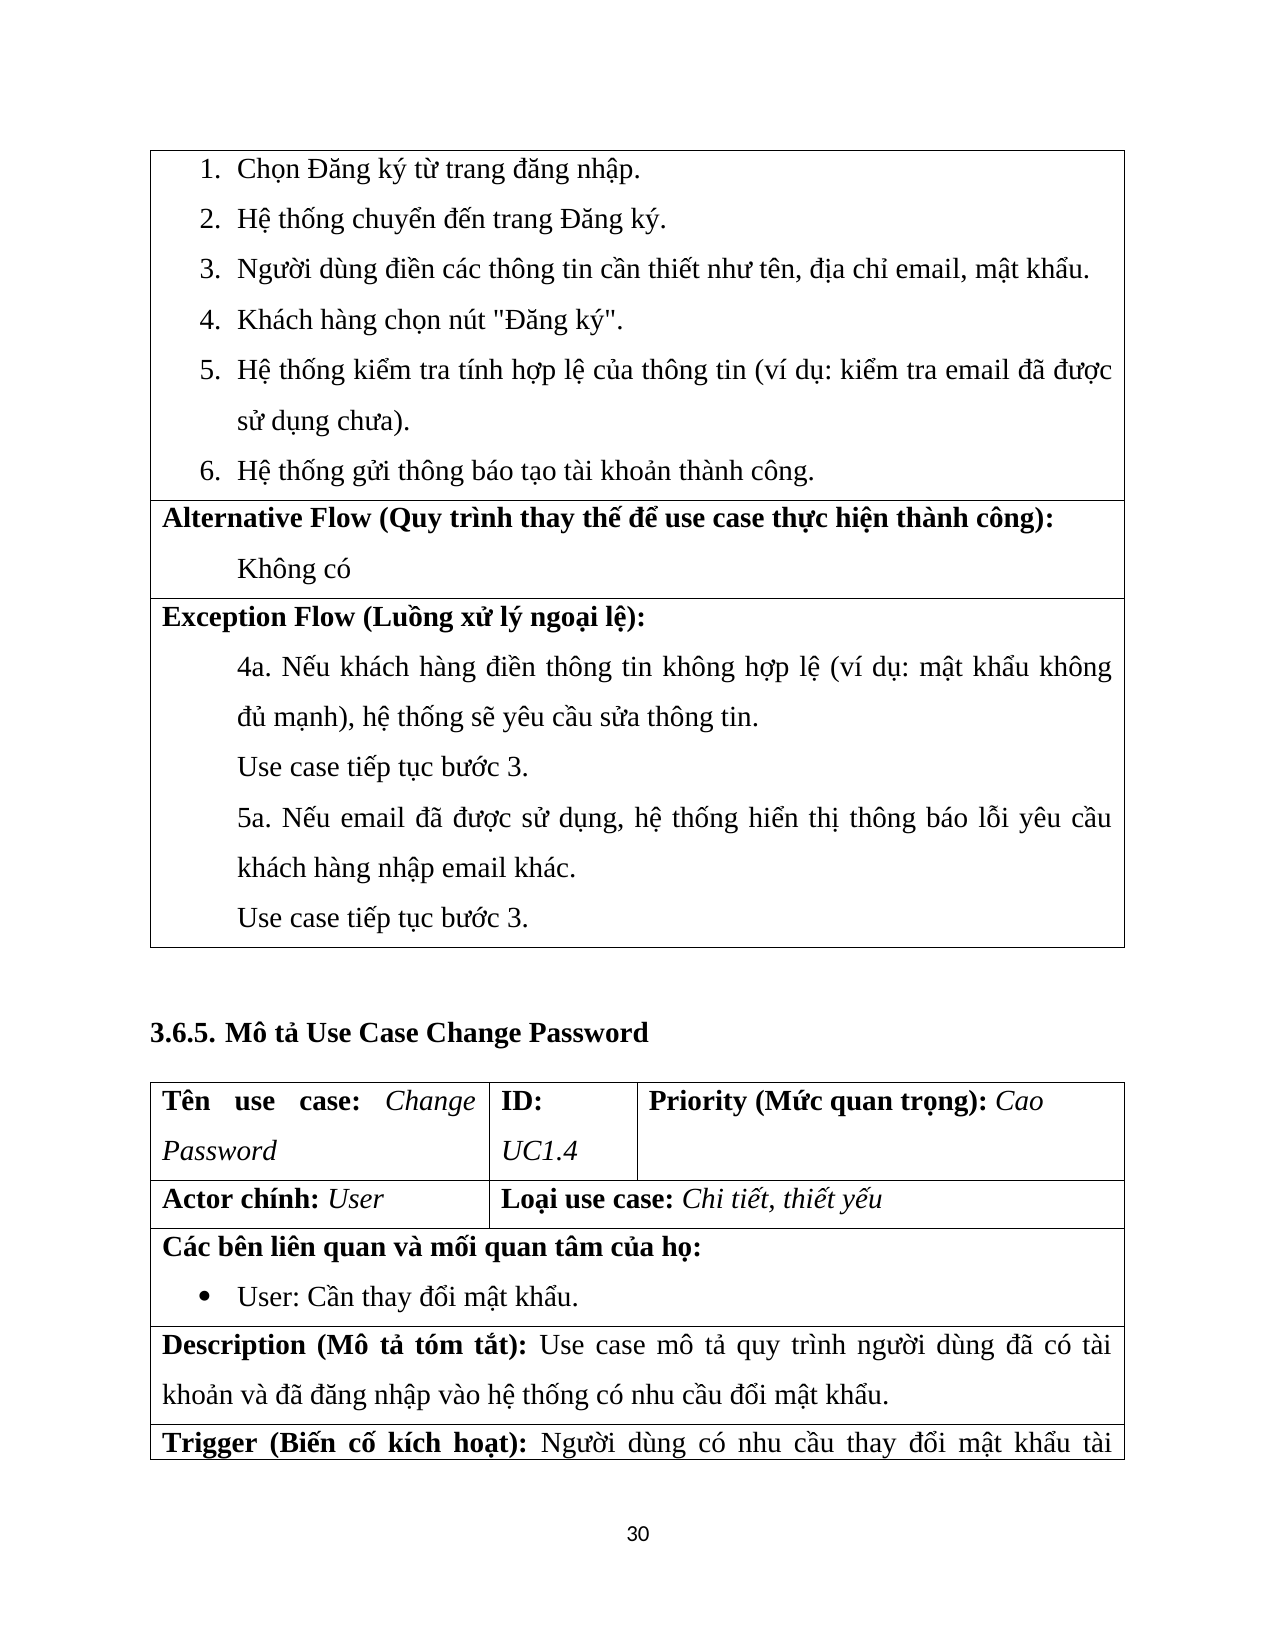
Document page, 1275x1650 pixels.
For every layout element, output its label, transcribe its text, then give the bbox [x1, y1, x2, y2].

list Mô tả Use Case Change Password [150, 1015, 1125, 1049]
table_cell Các bên liên quan và mối quan tâm của họ: User: Cần thay đổi mật khẩu. [151, 1229, 1124, 1326]
table_header Priority (Mức quan trọng): Cao [638, 1083, 1124, 1180]
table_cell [151, 151, 1124, 499]
table_header Tên use case: Change Password [151, 1083, 489, 1180]
table_cell Description (Mô tả tóm tắt): Use case mô tả quy trình người dùng đã có tài khoản và đã đăng nhập vào hệ thống có nhu cầu đổi mật khẩu. [151, 1327, 1124, 1424]
table_cell Loại use case: Chi tiết, thiết yếu [490, 1181, 1124, 1228]
table_cell Exception Flow (Luồng xử lý ngoại lệ): 4a. Nếu khách hàng điền thông tin không hợp lệ (ví dụ: mật khẩu không đủ mạnh), hệ thống sẽ yêu cầu sửa thông tin. Use case tiếp tục bước 3. 5a. Nếu email đã được sử dụng, hệ thống hiển thị thông báo lỗi yêu cầu khách hàng nhập email khác. Use case tiếp tục bước 3. [151, 599, 1124, 947]
table_cell Actor chính: User [151, 1181, 489, 1228]
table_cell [151, 1425, 1124, 1459]
table_cell Alternative Flow (Quy trình thay thế để use case thực hiện thành công): Không có [151, 501, 1124, 598]
table_header ID: UC1.4 [490, 1083, 637, 1180]
